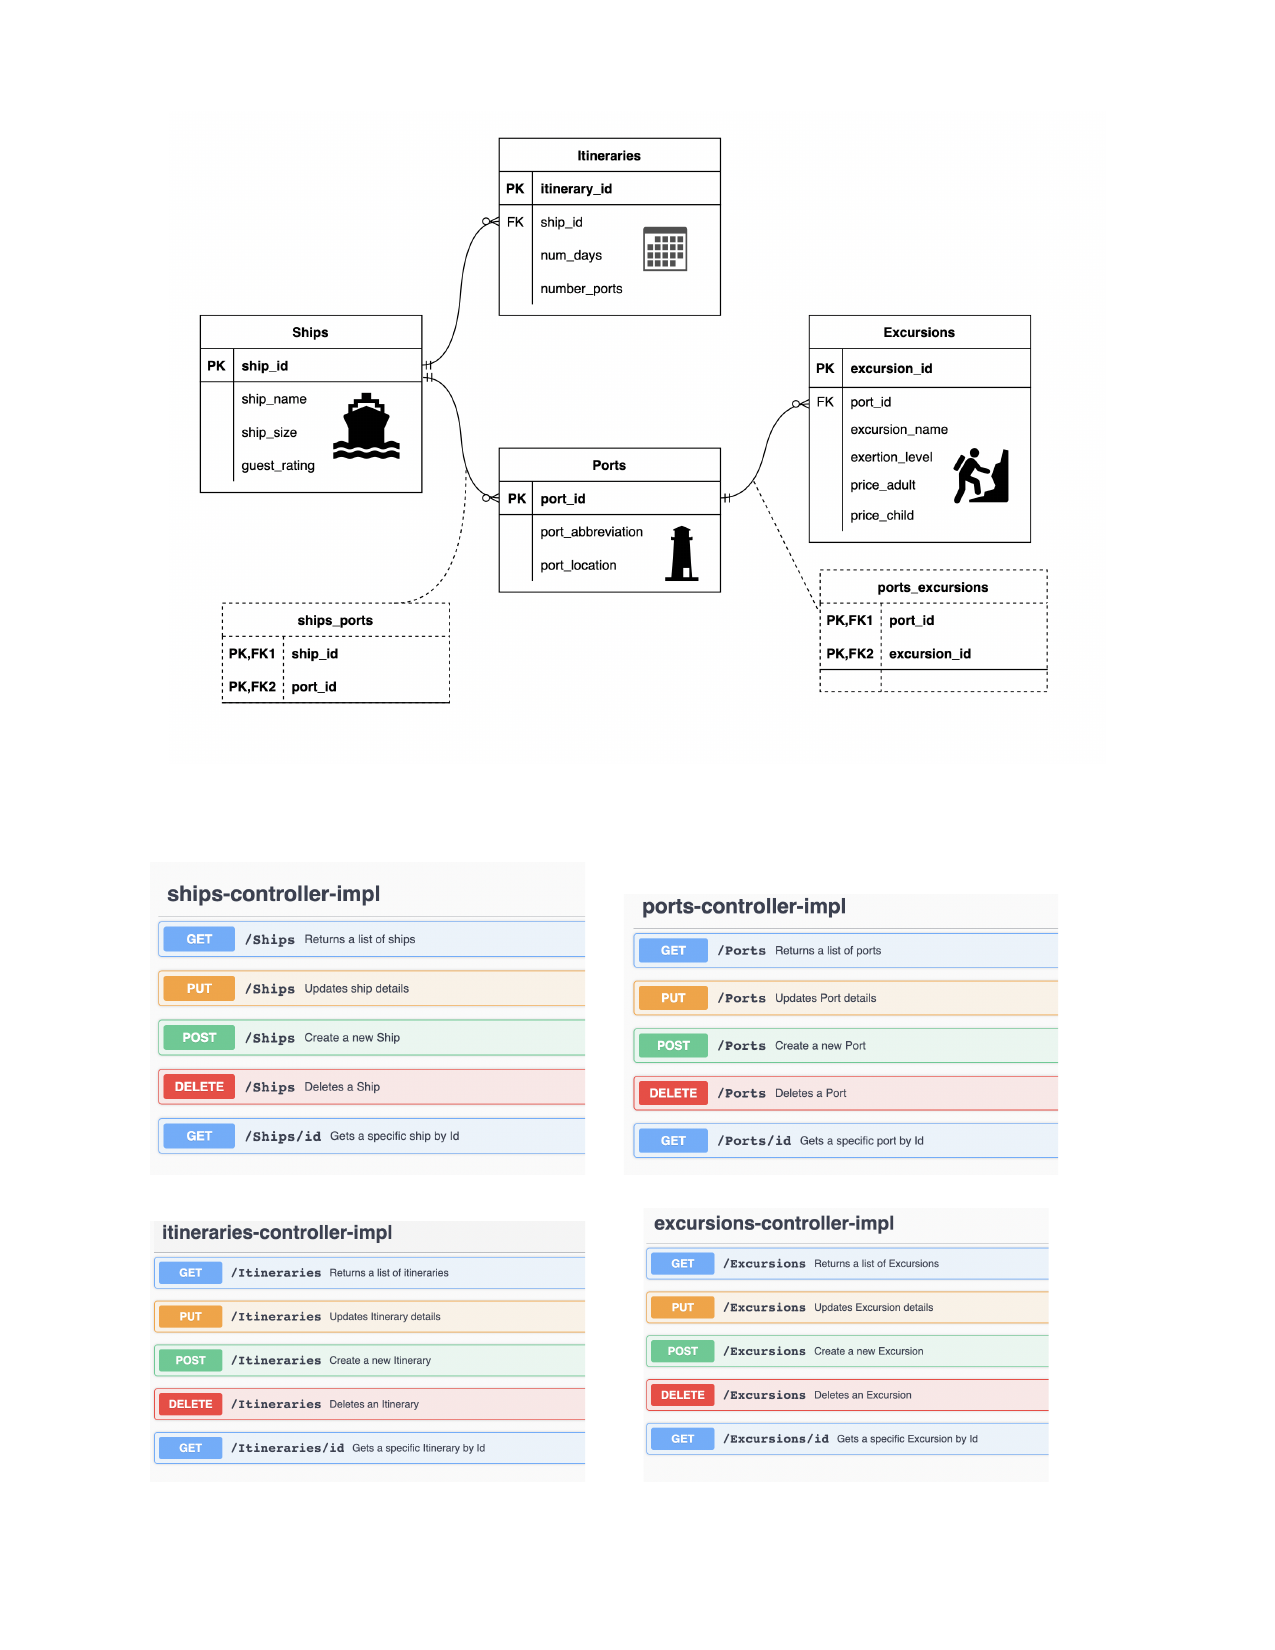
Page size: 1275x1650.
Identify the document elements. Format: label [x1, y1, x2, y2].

picture [623, 894, 1059, 1175]
picture [169, 111, 1106, 764]
picture [150, 862, 586, 1175]
picture [643, 1208, 1049, 1482]
picture [150, 1221, 586, 1482]
